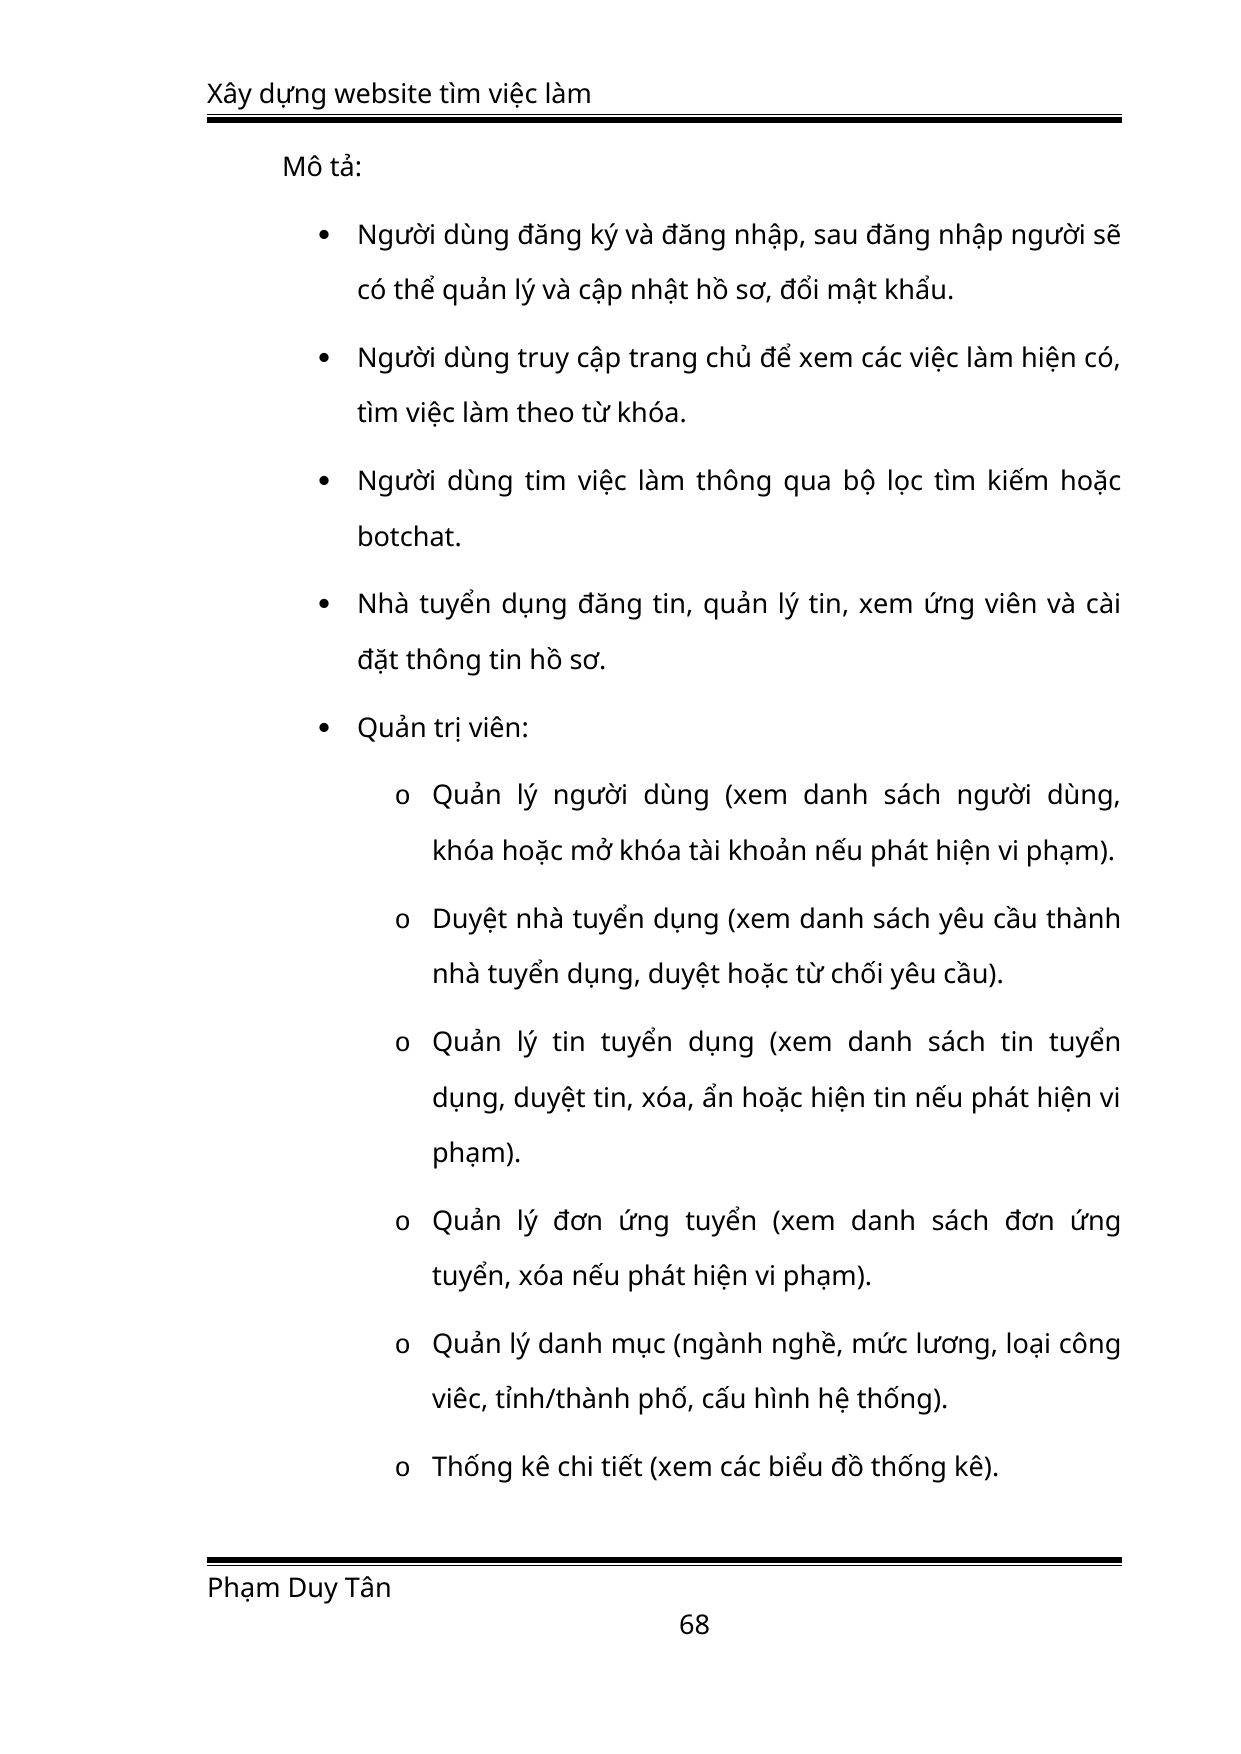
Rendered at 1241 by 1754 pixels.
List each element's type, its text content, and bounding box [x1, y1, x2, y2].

list Quản lý tin tuyển dụng (xem danh sách tin tuyển dụng, duyệt tin, xóa, ẩn hoặc hiện tin nếu phát hiện vi phạm). [394, 1022, 1122, 1170]
list Quản lý đơn ứng tuyển (xem danh sách đơn ứng tuyển, xóa nếu phát hiện vi phạm). [394, 1201, 1122, 1293]
list Duyệt nhà tuyển dụng (xem danh sách yêu cầu thành nhà tuyển dụng, duyệt hoặc từ chối yêu cầu). [394, 899, 1122, 992]
list Người dùng tim việc làm thông qua bộ lọc tìm kiếm hoặc botchat. [319, 462, 1122, 554]
list Quản lý danh mục (ngành nghề, mức lương, loại công viêc, tỉnh/thành phố, cấu hình hệ thống). [394, 1324, 1122, 1417]
list Người dùng truy cập trang chủ để xem các việc làm hiện có, tìm việc làm theo từ khóa. [319, 339, 1122, 431]
list Thống kê chi tiết (xem các biểu đồ thống kê). [394, 1448, 1122, 1485]
list Nhà tuyển dụng đăng tin, quản lý tin, xem ứng viên và cài đặt thông tin hồ sơ. [319, 585, 1122, 677]
list Quản trị viên: [319, 708, 1122, 745]
list Người dùng đăng ký và đăng nhập, sau đăng nhập người sẽ có thể quản lý và cập nhật hồ sơ, đổi mật khẩu. [319, 216, 1122, 308]
list Quản lý người dùng (xem danh sách người dùng, khóa hoặc mở khóa tài khoản nếu phát hiện vi phạm). [394, 776, 1122, 868]
text Mô tả: [207, 148, 1122, 184]
